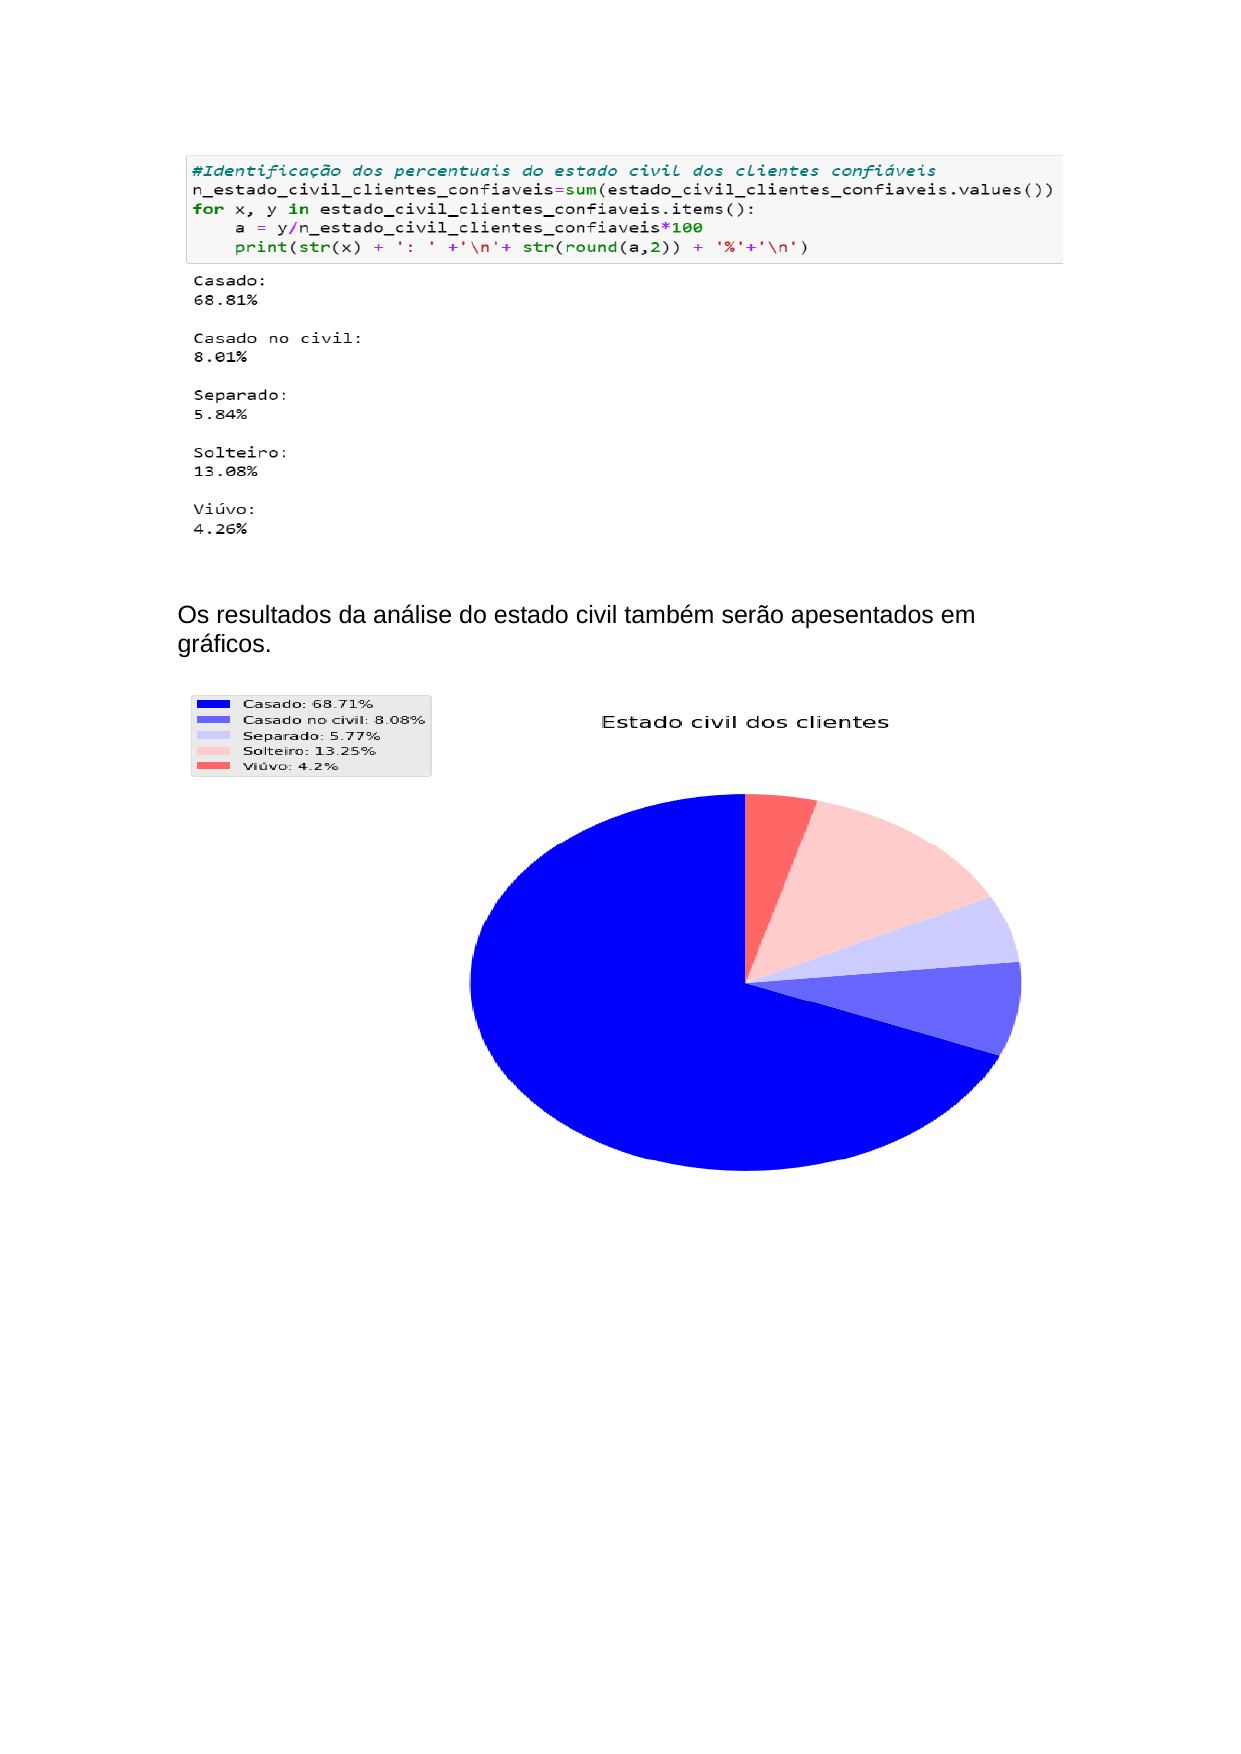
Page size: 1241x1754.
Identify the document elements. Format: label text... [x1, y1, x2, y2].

picture [177, 147, 1063, 543]
picture [177, 686, 1063, 1239]
text Os resultados da análise do estado civil também serão apesentados em gráficos. [177, 600, 1063, 657]
